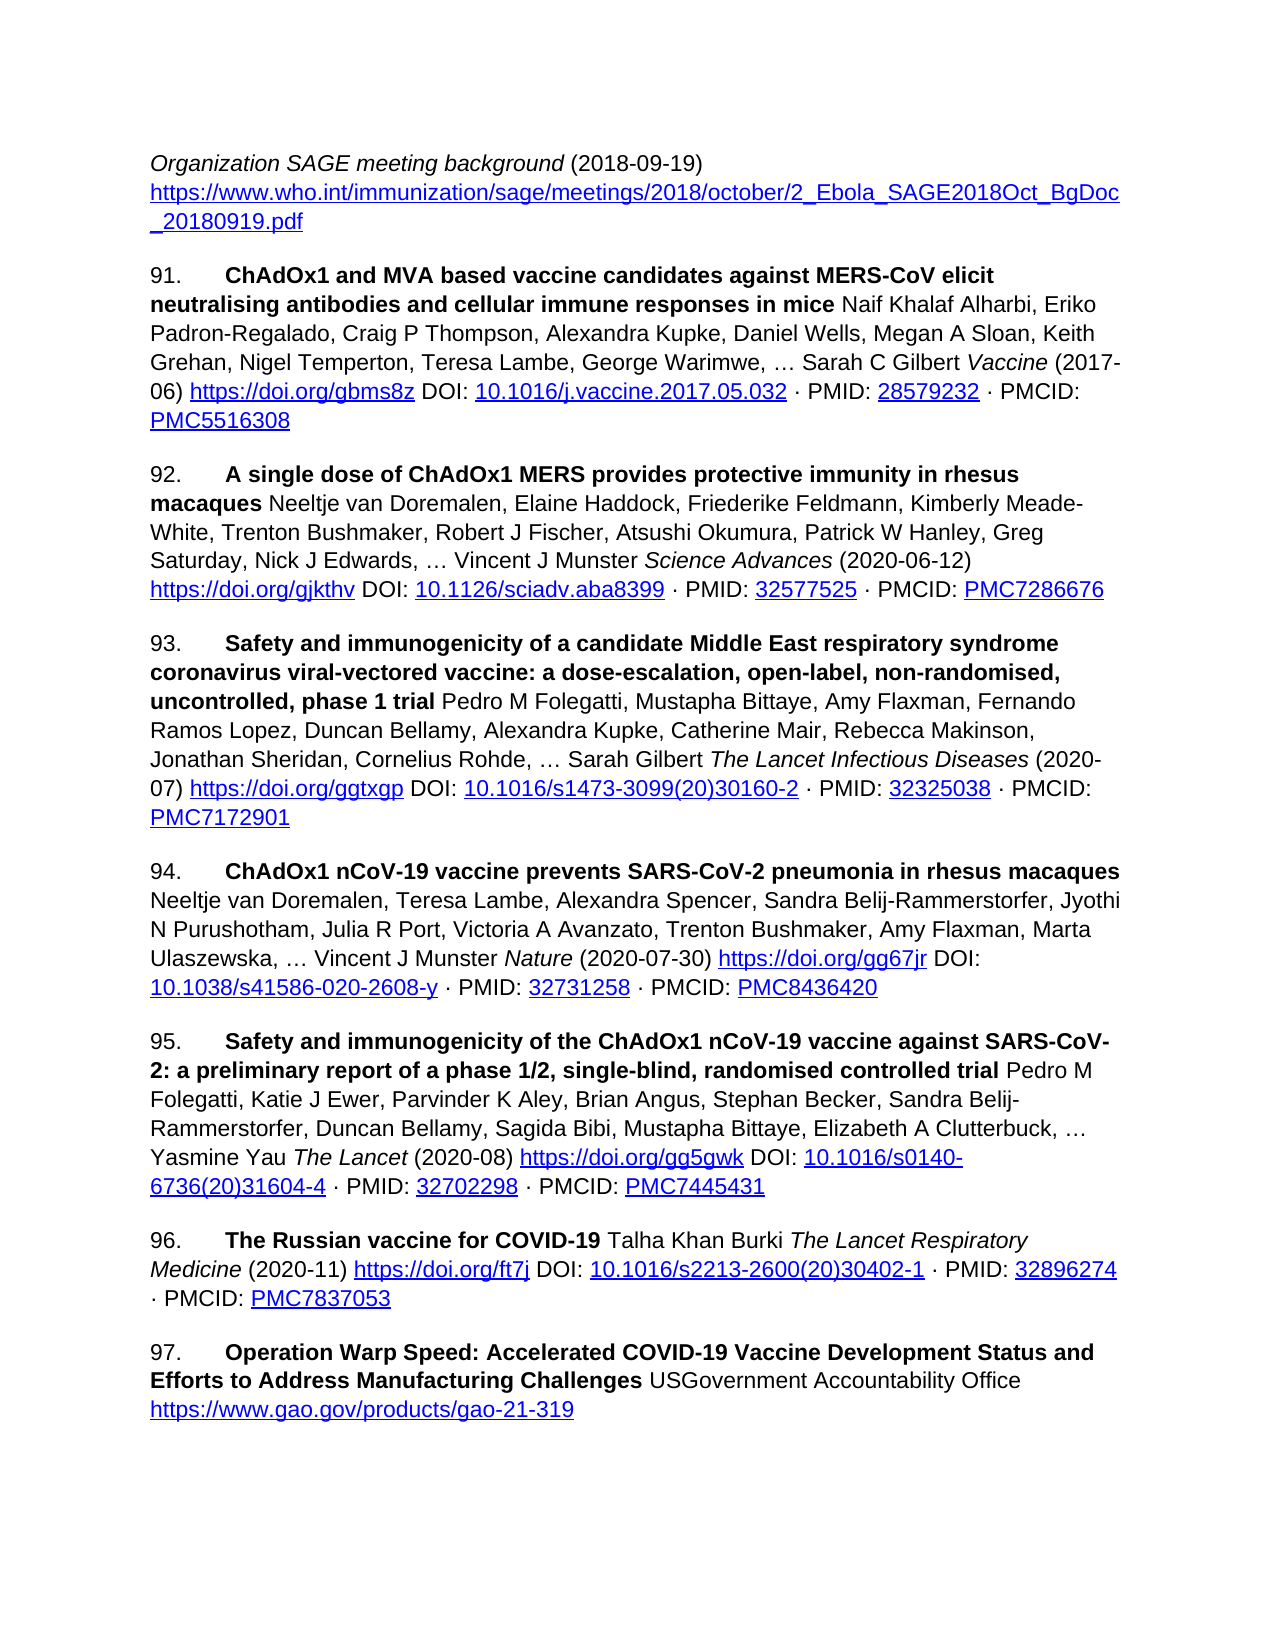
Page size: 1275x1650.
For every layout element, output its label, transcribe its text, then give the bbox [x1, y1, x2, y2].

text 91. ChAdOx1 and MVA based vaccine candidates against MERS-CoV elicit neutralising antibodies and cellular immune responses in mice Naif Khalaf Alharbi, Eriko Padron-Regalado, Craig P Thompson, Alexandra Kupke, Daniel Wells, Megan A Sloan, Keith Grehan, Nigel Temperton, Teresa Lambe, George Warimwe, … Sarah C Gilbert Vaccine (2017-06) https://doi.org/gbms8z DOI: 10.1016/j.vaccine.2017.05.032 · PMID: 28579232 · PMCID: PMC5516308 [150, 262, 1125, 433]
text 96. The Russian vaccine for COVID-19 Talha Khan Burki The Lancet Respiratory Medicine (2020-11) https://doi.org/ft7j DOI: 10.1016/s2213-2600(20)30402-1 · PMID: 32896274 · PMCID: PMC7837053 [150, 1227, 1125, 1311]
text 93. Safety and immunogenicity of a candidate Middle East respiratory syndrome coronavirus viral-vectored vaccine: a dose-escalation, open-label, non-randomised, uncontrolled, phase 1 trial Pedro M Folegatti, Mustapha Bittaye, Amy Flaxman, Fernando Ramos Lopez, Duncan Bellamy, Alexandra Kupke, Catherine Mair, Rebecca Makinson, Jonathan Sheridan, Cornelius Rohde, … Sarah Gilbert The Lancet Infectious Diseases (2020-07) https://doi.org/ggtxgp DOI: 10.1016/s1473-3099(20)30160-2 · PMID: 32325038 · PMCID: PMC7172901 [150, 630, 1125, 831]
text 95. Safety and immunogenicity of the ChAdOx1 nCoV-19 vaccine against SARS-CoV-2: a preliminary report of a phase 1/2, single-blind, randomised controlled trial Pedro M Folegatti, Katie J Ewer, Parvinder K Aley, Brian Angus, Stephan Becker, Sandra Belij-Rammerstorfer, Duncan Bellamy, Sagida Bibi, Mustapha Bittaye, Elizabeth A Clutterbuck, … Yasmine Yau The Lancet (2020-08) https://doi.org/gg5gwk DOI: 10.1016/s0140-6736(20)31604-4 · PMID: 32702298 · PMCID: PMC7445431 [150, 1028, 1125, 1199]
text 97. Operation Warp Speed: Accelerated COVID-19 Vaccine Development Status and Efforts to Address Manufacturing Challenges USGovernment Accountability Office https://www.gao.gov/products/gao-21-319 [150, 1338, 1125, 1423]
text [150, 150, 1125, 234]
text 92. A single dose of ChAdOx1 MERS provides protective immunity in rhesus macaques Neeltje van Doremalen, Elaine Haddock, Friederike Feldmann, Kimberly Meade-White, Trenton Bushmaker, Robert J Fischer, Atsushi Okumura, Patrick W Hanley, Greg Saturday, Nick J Edwards, … Vincent J Munster Science Advances (2020-06-12) https://doi.org/gjkthv DOI: 10.1126/sciadv.aba8399 · PMID: 32577525 · PMCID: PMC7286676 [150, 461, 1125, 603]
text 94. ChAdOx1 nCoV-19 vaccine prevents SARS-CoV-2 pneumonia in rhesus macaques Neeltje van Doremalen, Teresa Lambe, Alexandra Spencer, Sandra Belij-Rammerstorfer, Jyothi N Purushotham, Julia R Port, Victoria A Avanzato, Trenton Bushmaker, Amy Flaxman, Marta Ulaszewska, … Vincent J Munster Nature (2020-07-30) https://doi.org/gg67jr DOI: 10.1038/s41586-020-2608-y · PMID: 32731258 · PMCID: PMC8436420 [150, 858, 1125, 1000]
